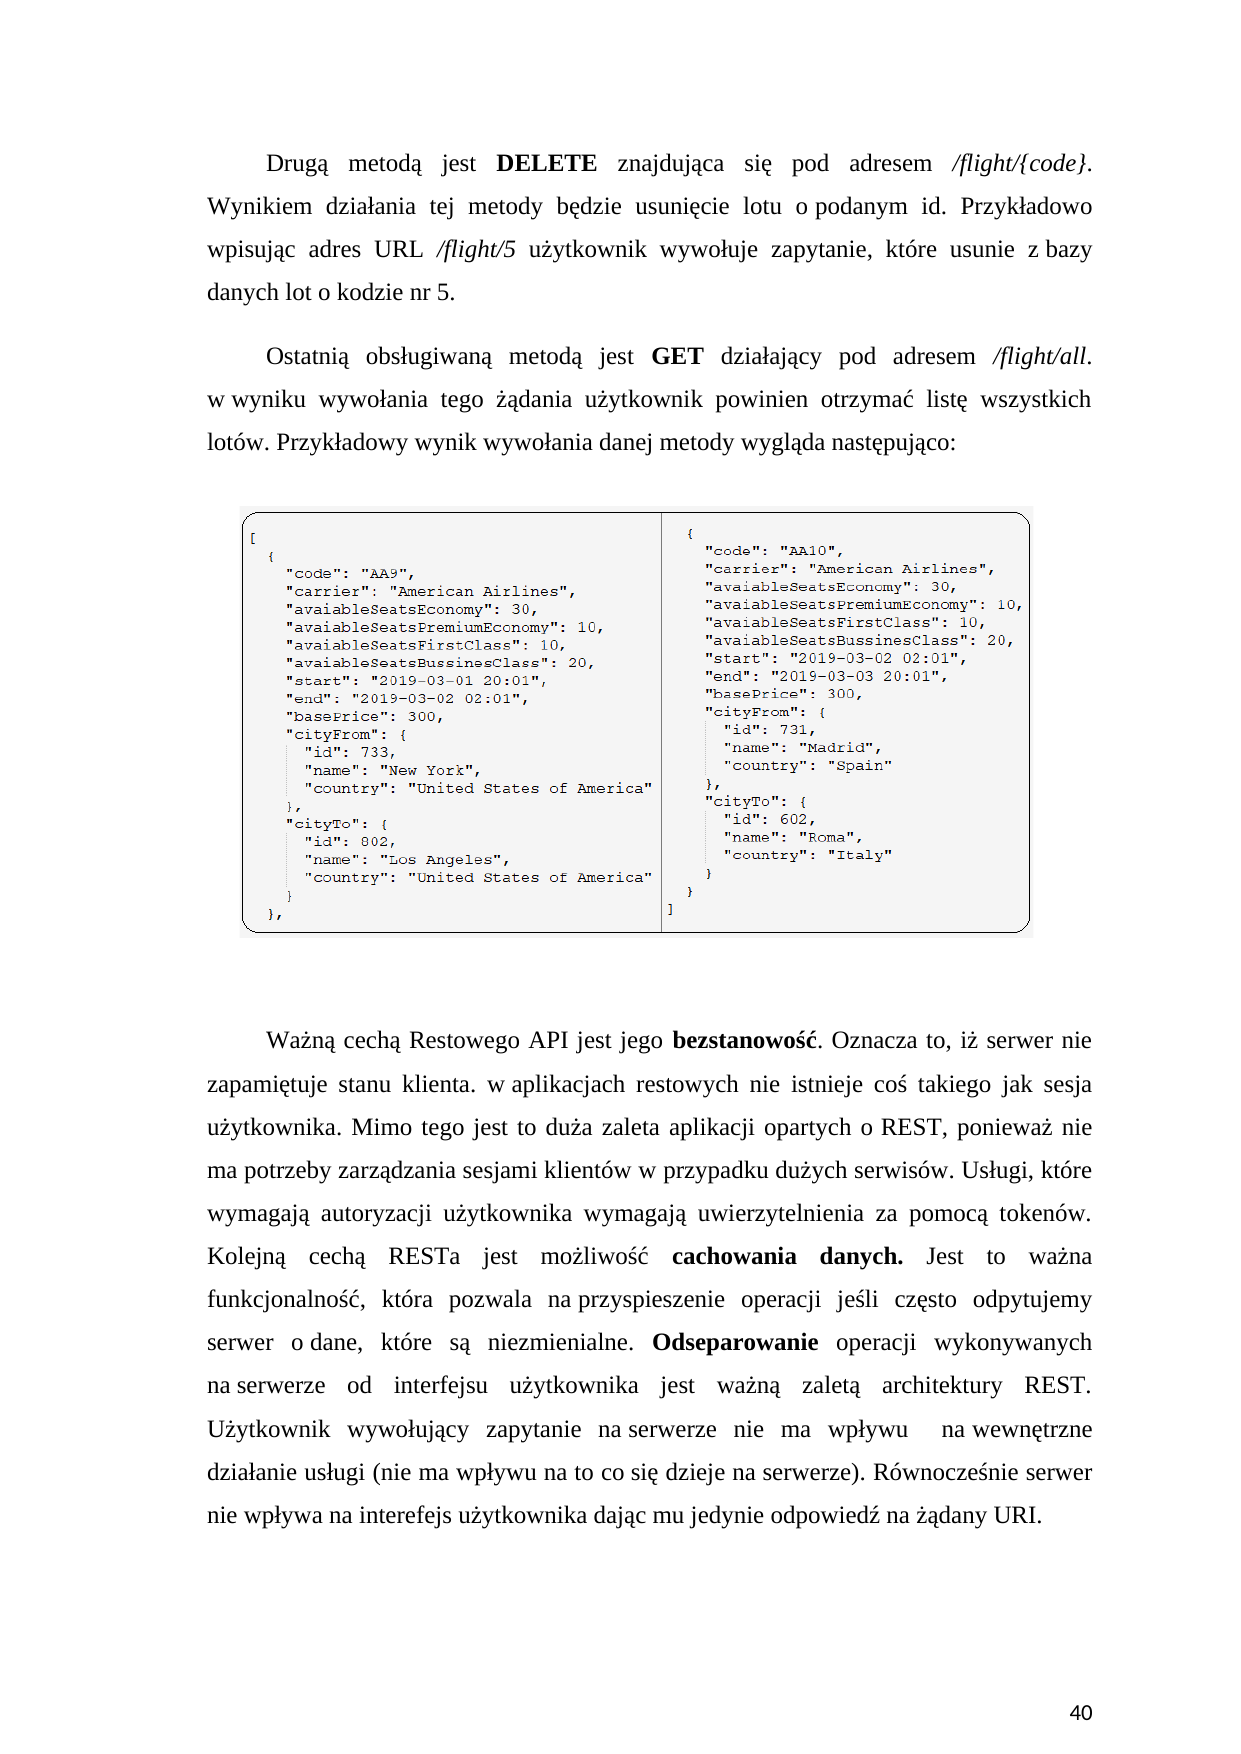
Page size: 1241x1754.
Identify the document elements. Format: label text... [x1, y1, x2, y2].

text Ważną cechą Restowego API jest jego bezstanowość. Oznacza to, iż serwer nie zapamiętuje stanu klienta. w aplikacjach restowych nie istnieje coś takiego jak sesja użytkownika. Mimo tego jest to duża zaleta aplikacji opartych o REST, ponieważ nie ma potrzeby zarządzania sesjami klientów w przypadku dużych serwisów. Usługi, które wymagają autoryzacji użytkownika wymagają uwierzytelnienia za pomocą tokenów. Kolejną cechą RESTa jest możliwość cachowania danych. Jest to ważna funkcjonalność, która pozwala na przyspieszenie operacji jeśli często odpytujemy serwer o dane, które są niezmienialne. Odseparowanie operacji wykonywanych na serwerze od interfejsu użytkownika jest ważną zaletą architektury REST. Użytkownik wywołujący zapytanie na serwerze nie ma wpływu na wewnętrzne działanie usługi (nie ma wpływu na to co się dzieje na serwerze). Równocześnie serwer nie wpływa na interefejs użytkownika dając mu jedynie odpowiedź na żądany URI. [207, 1026, 1092, 1529]
picture [239, 506, 1034, 938]
text Ostatnią obsługiwaną metodą jest GET działający pod adresem /flight/all. w wyniku wywołania tego żądania użytkownik powinien otrzymać listę wszystkich lotów. Przykładowy wynik wywołania danej metody wygląda następująco: [207, 341, 1092, 456]
text Drugą metodą jest DELETE znajdująca się pod adresem /flight/{code}. Wynikiem działania tej metody będzie usunięcie lotu o podanym id. Przykładowo wpisując adres URL /flight/5 użytkownik wywołuje zapytanie, które usunie z bazy danych lot o kodzie nr 5. [207, 148, 1092, 306]
